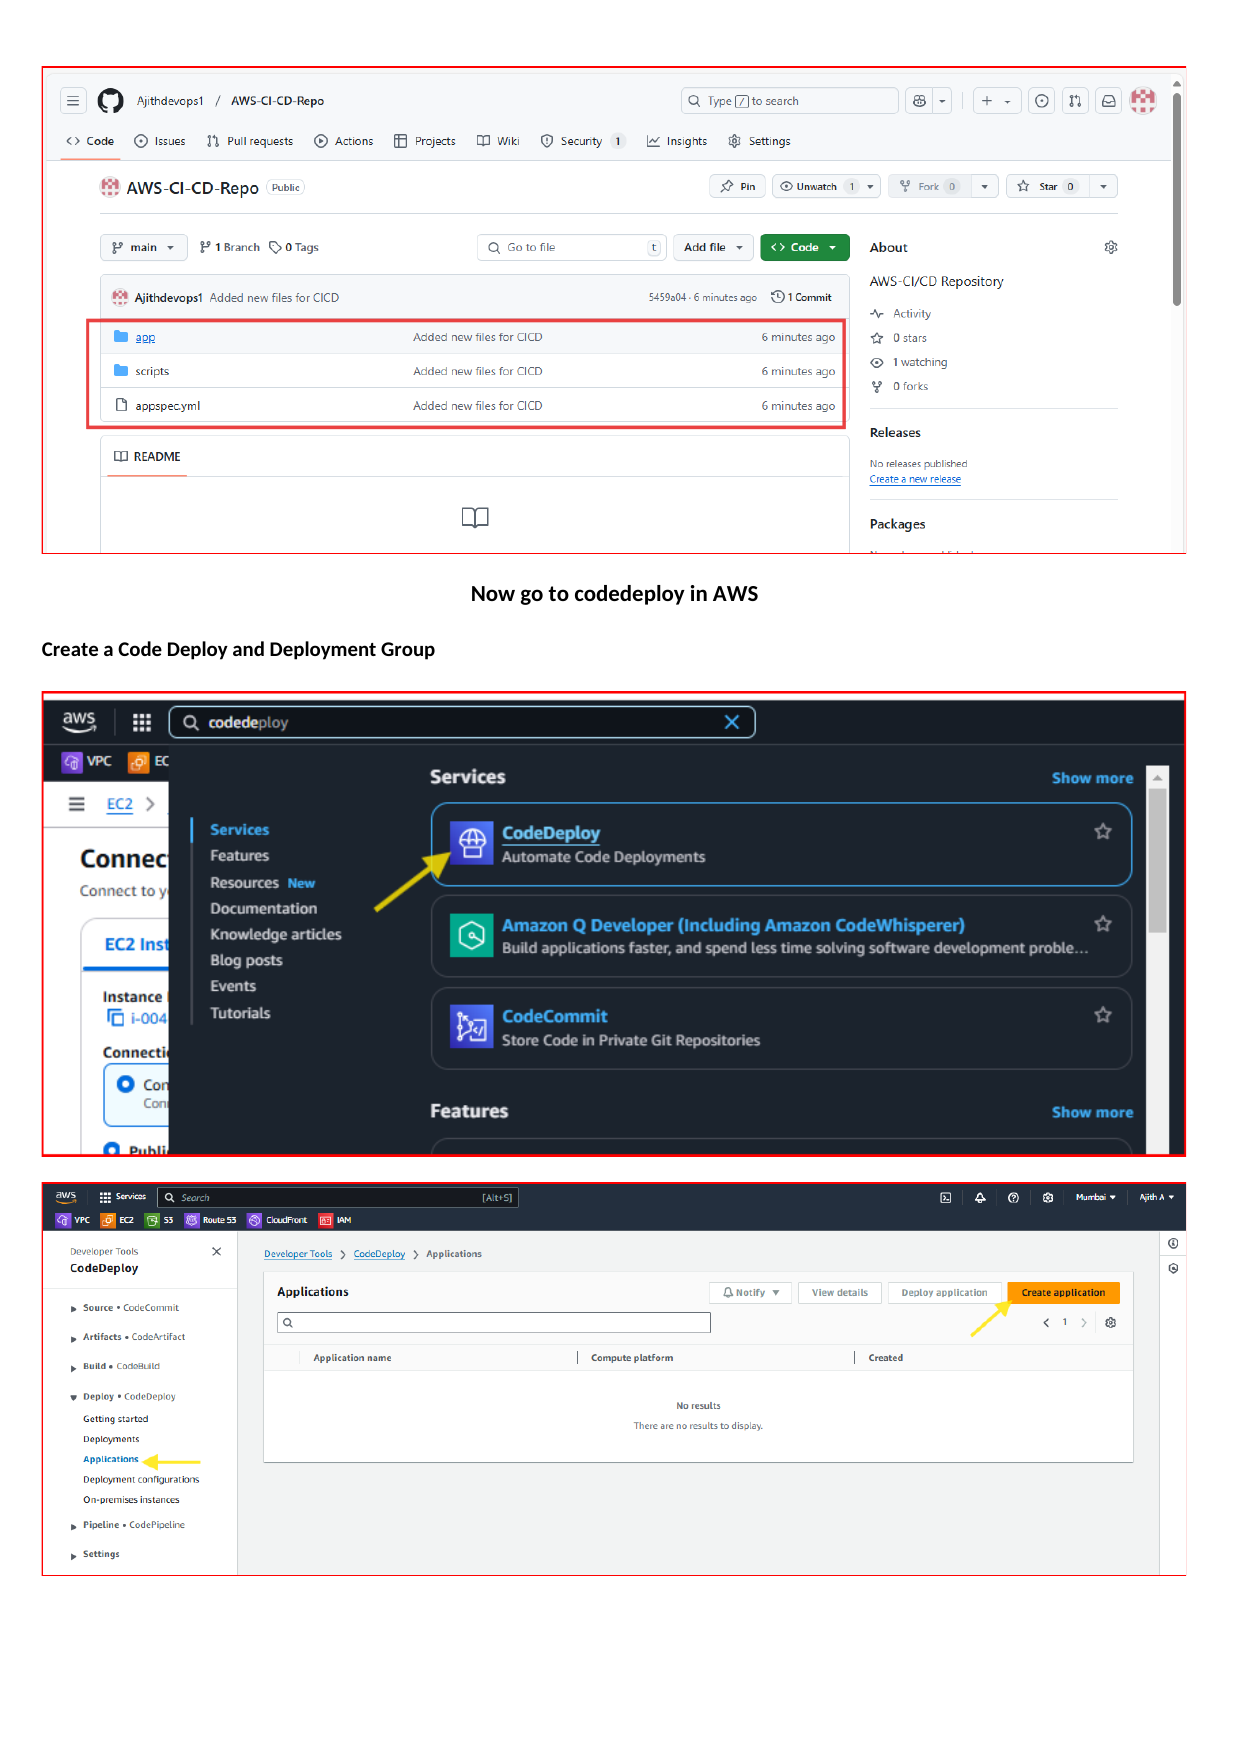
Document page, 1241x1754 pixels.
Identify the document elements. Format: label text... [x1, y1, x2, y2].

picture [41, 66, 1187, 554]
list Create a Code Deploy and Deployment Group [42, 637, 1187, 662]
picture [41, 691, 1187, 1157]
text Now go to codedeploy in AWS [42, 579, 1187, 607]
picture [41, 1182, 1187, 1576]
